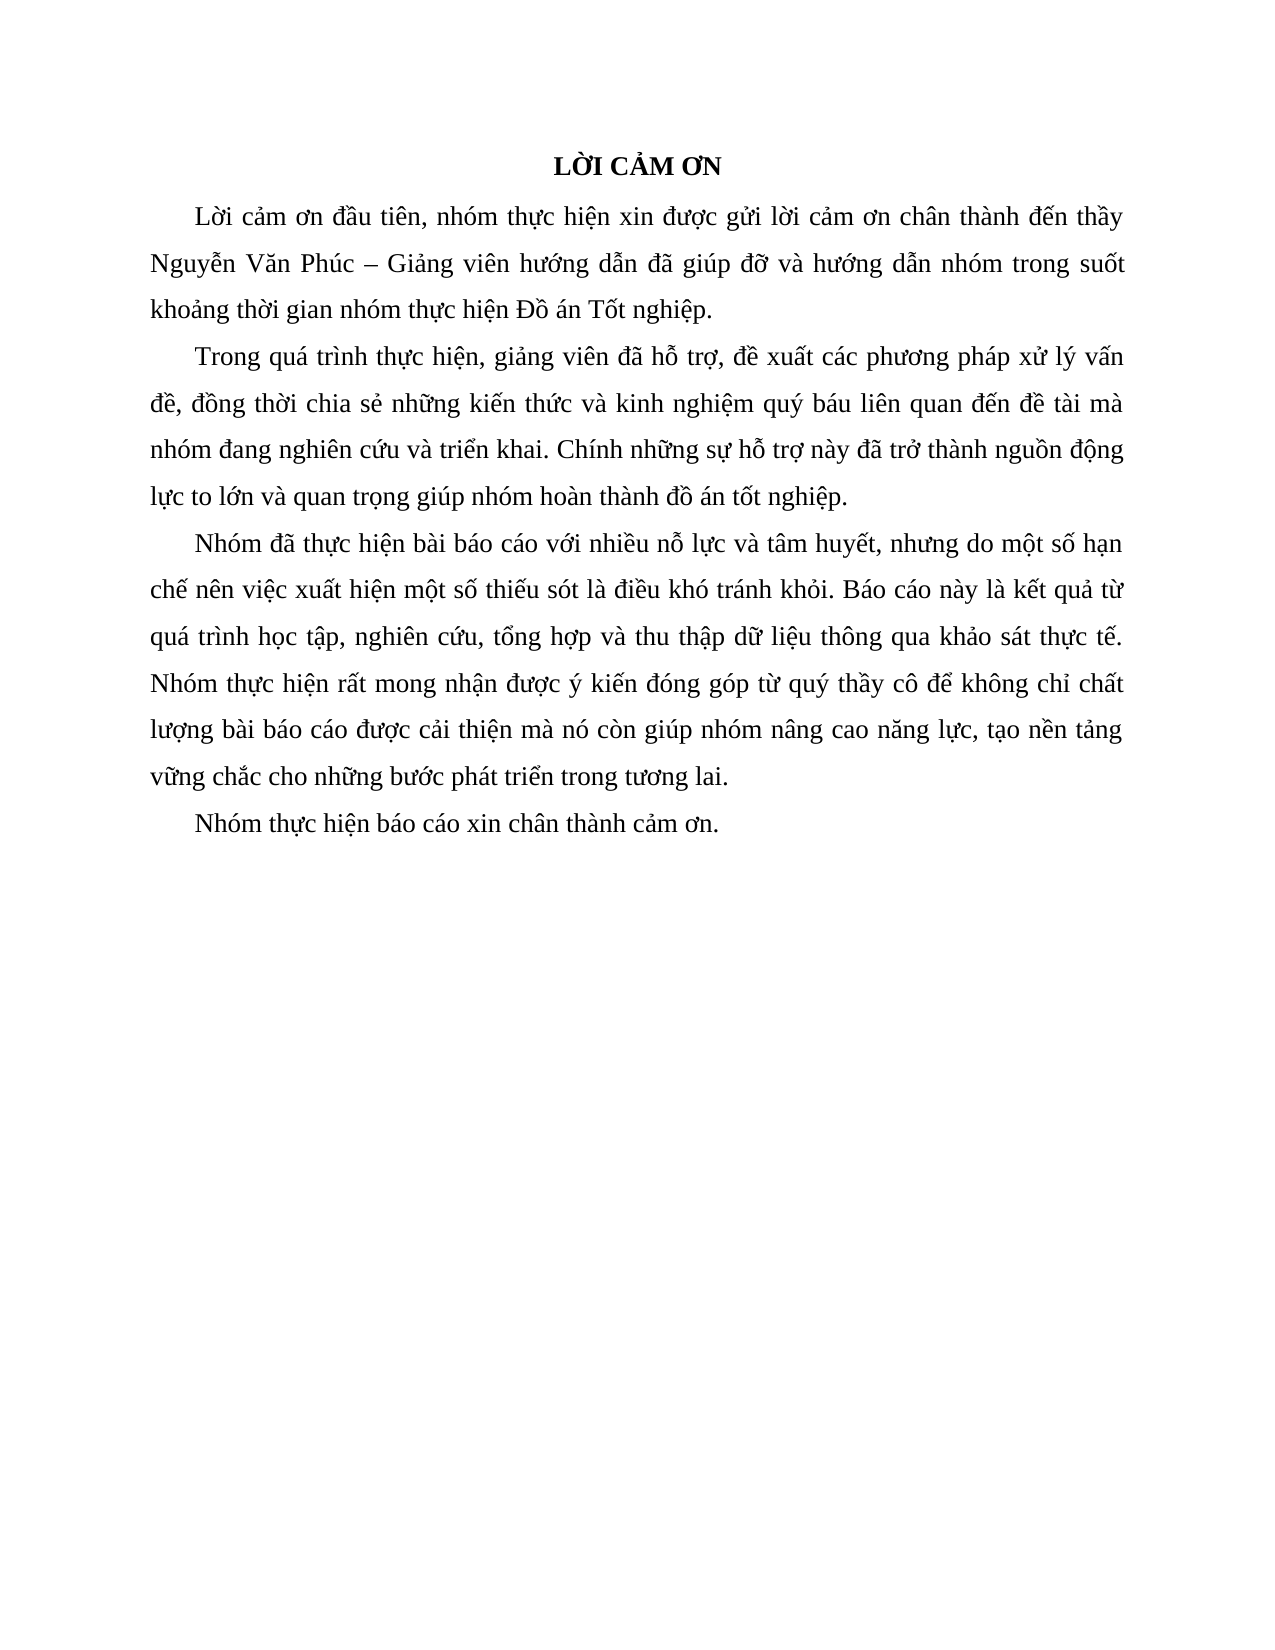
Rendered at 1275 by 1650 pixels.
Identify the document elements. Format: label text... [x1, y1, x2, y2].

text Nhóm đã thực hiện bài báo cáo với nhiều nỗ lực và tâm huyết, nhưng do một số hạn chế nên việc xuất hiện một số thiếu sót là điều khó tránh khỏi. Báo cáo này là kết quả từ quá trình học tập, nghiên cứu, tổng hợp và thu thập dữ liệu thông qua khảo sát thực tế. Nhóm thực hiện rất mong nhận được ý kiến đóng góp từ quý thầy cô để không chỉ chất lượng bài báo cáo được cải thiện mà nó còn giúp nhóm nâng cao năng lực, tạo nền tảng vững chắc cho những bước phát triển trong tương lai. [150, 527, 1125, 791]
text Lời cảm ơn đầu tiên, nhóm thực hiện xin được gửi lời cảm ơn chân thành đến thầy Nguyễn Văn Phúc – Giảng viên hướng dẫn đã giúp đỡ và hướng dẫn nhóm trong suốt khoảng thời gian nhóm thực hiện Đồ án Tốt nghiệp. [150, 200, 1125, 325]
text Nhóm thực hiện báo cáo xin chân thành cảm ơn. [150, 807, 1125, 838]
text LỜI CẢM ƠN [150, 150, 1125, 181]
text Trong quá trình thực hiện, giảng viên đã hỗ trợ, đề xuất các phương pháp xử lý vấn đề, đồng thời chia sẻ những kiến thức và kinh nghiệm quý báu liên quan đến đề tài mà nhóm đang nghiên cứu và triển khai. Chính những sự hỗ trợ này đã trở thành nguồn động lực to lớn và quan trọng giúp nhóm hoàn thành đồ án tốt nghiệp. [150, 340, 1125, 511]
